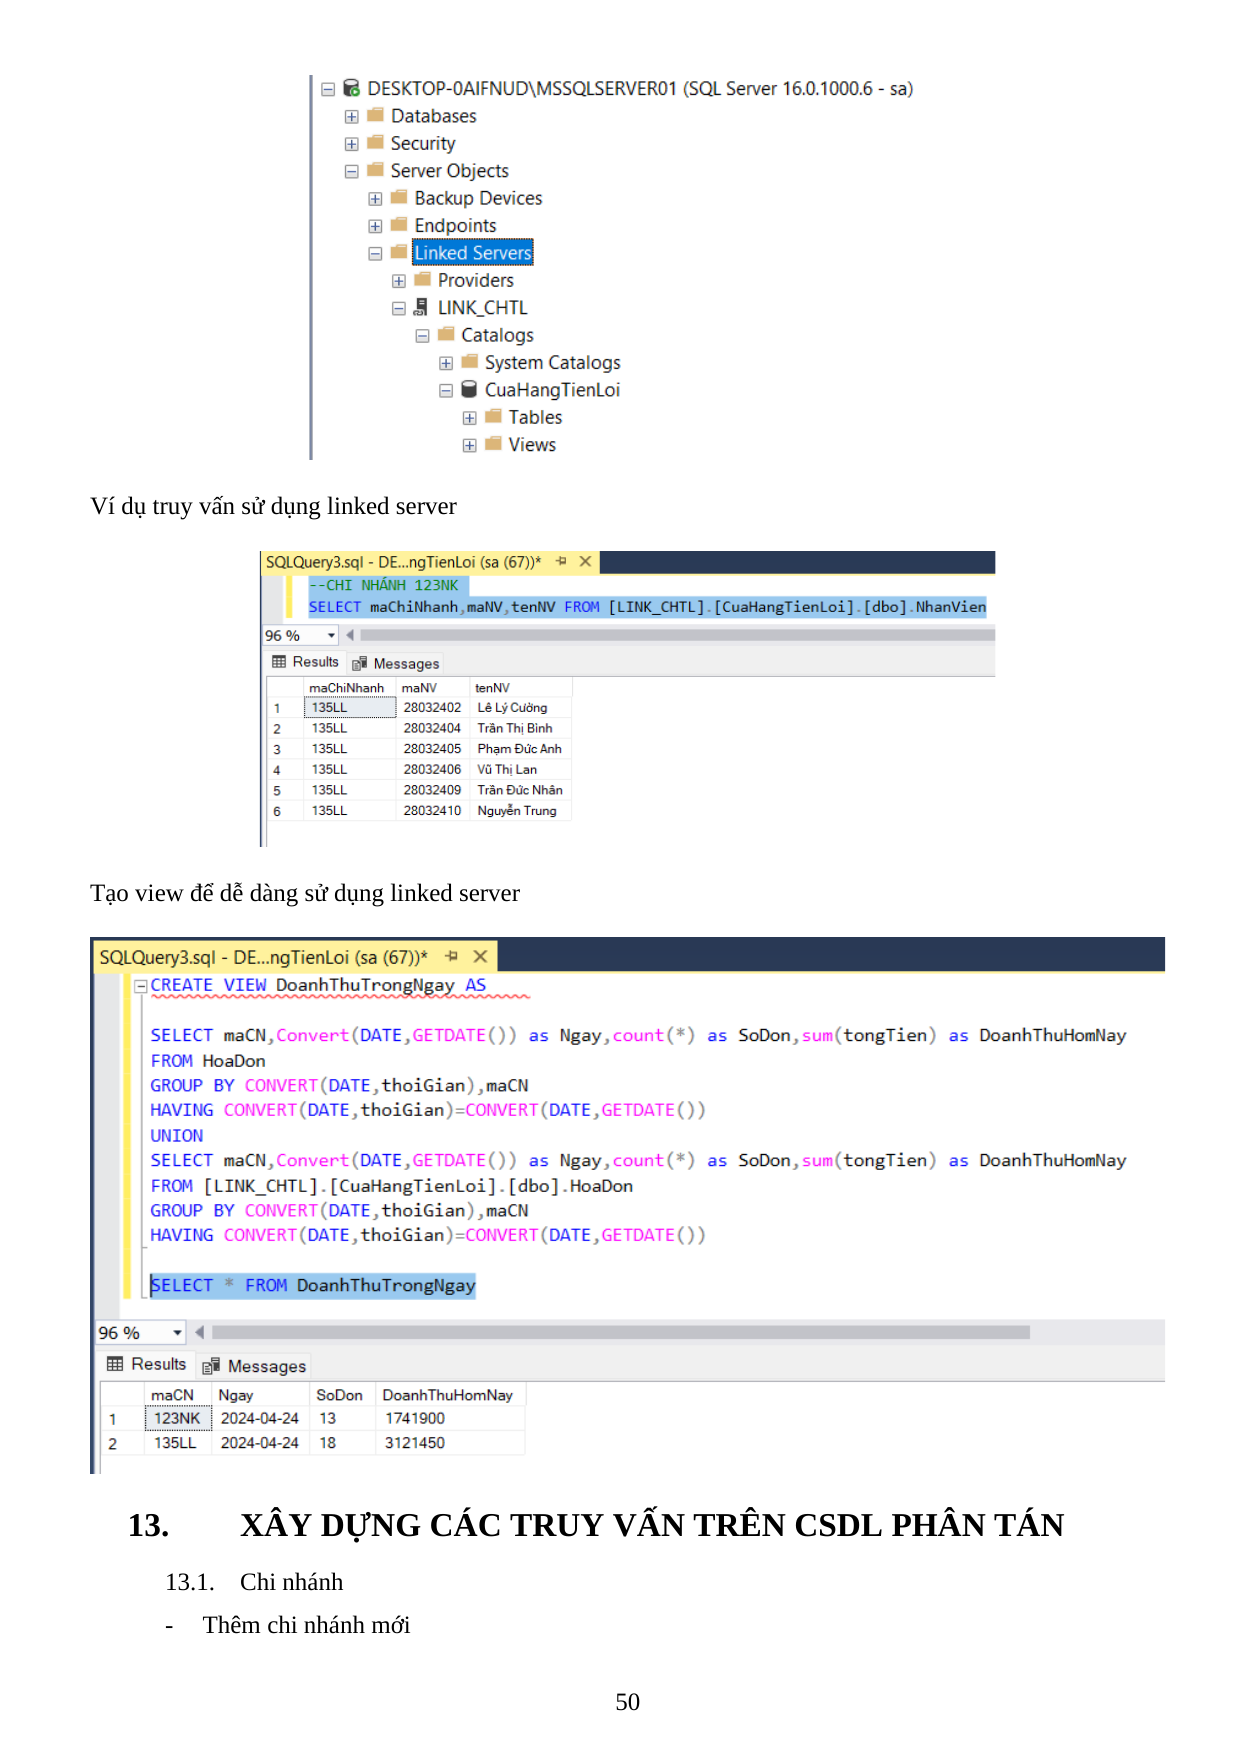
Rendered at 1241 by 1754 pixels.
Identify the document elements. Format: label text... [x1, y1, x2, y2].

picture [309, 75, 946, 460]
text Ví dụ truy vấn sử dụng linked server [90, 491, 1165, 519]
list Thêm chi nhánh mới [165, 1610, 1165, 1639]
subtitle XÂY DỰNG CÁC TRUY VẤN TRÊN CSDL PHÂN TÁN [127, 1505, 1165, 1543]
picture [259, 551, 996, 847]
text Tạo view để dễ dàng sử dụng linked server [90, 878, 1165, 906]
picture [90, 937, 1166, 1474]
subtitle Chi nhánh [165, 1567, 1165, 1596]
